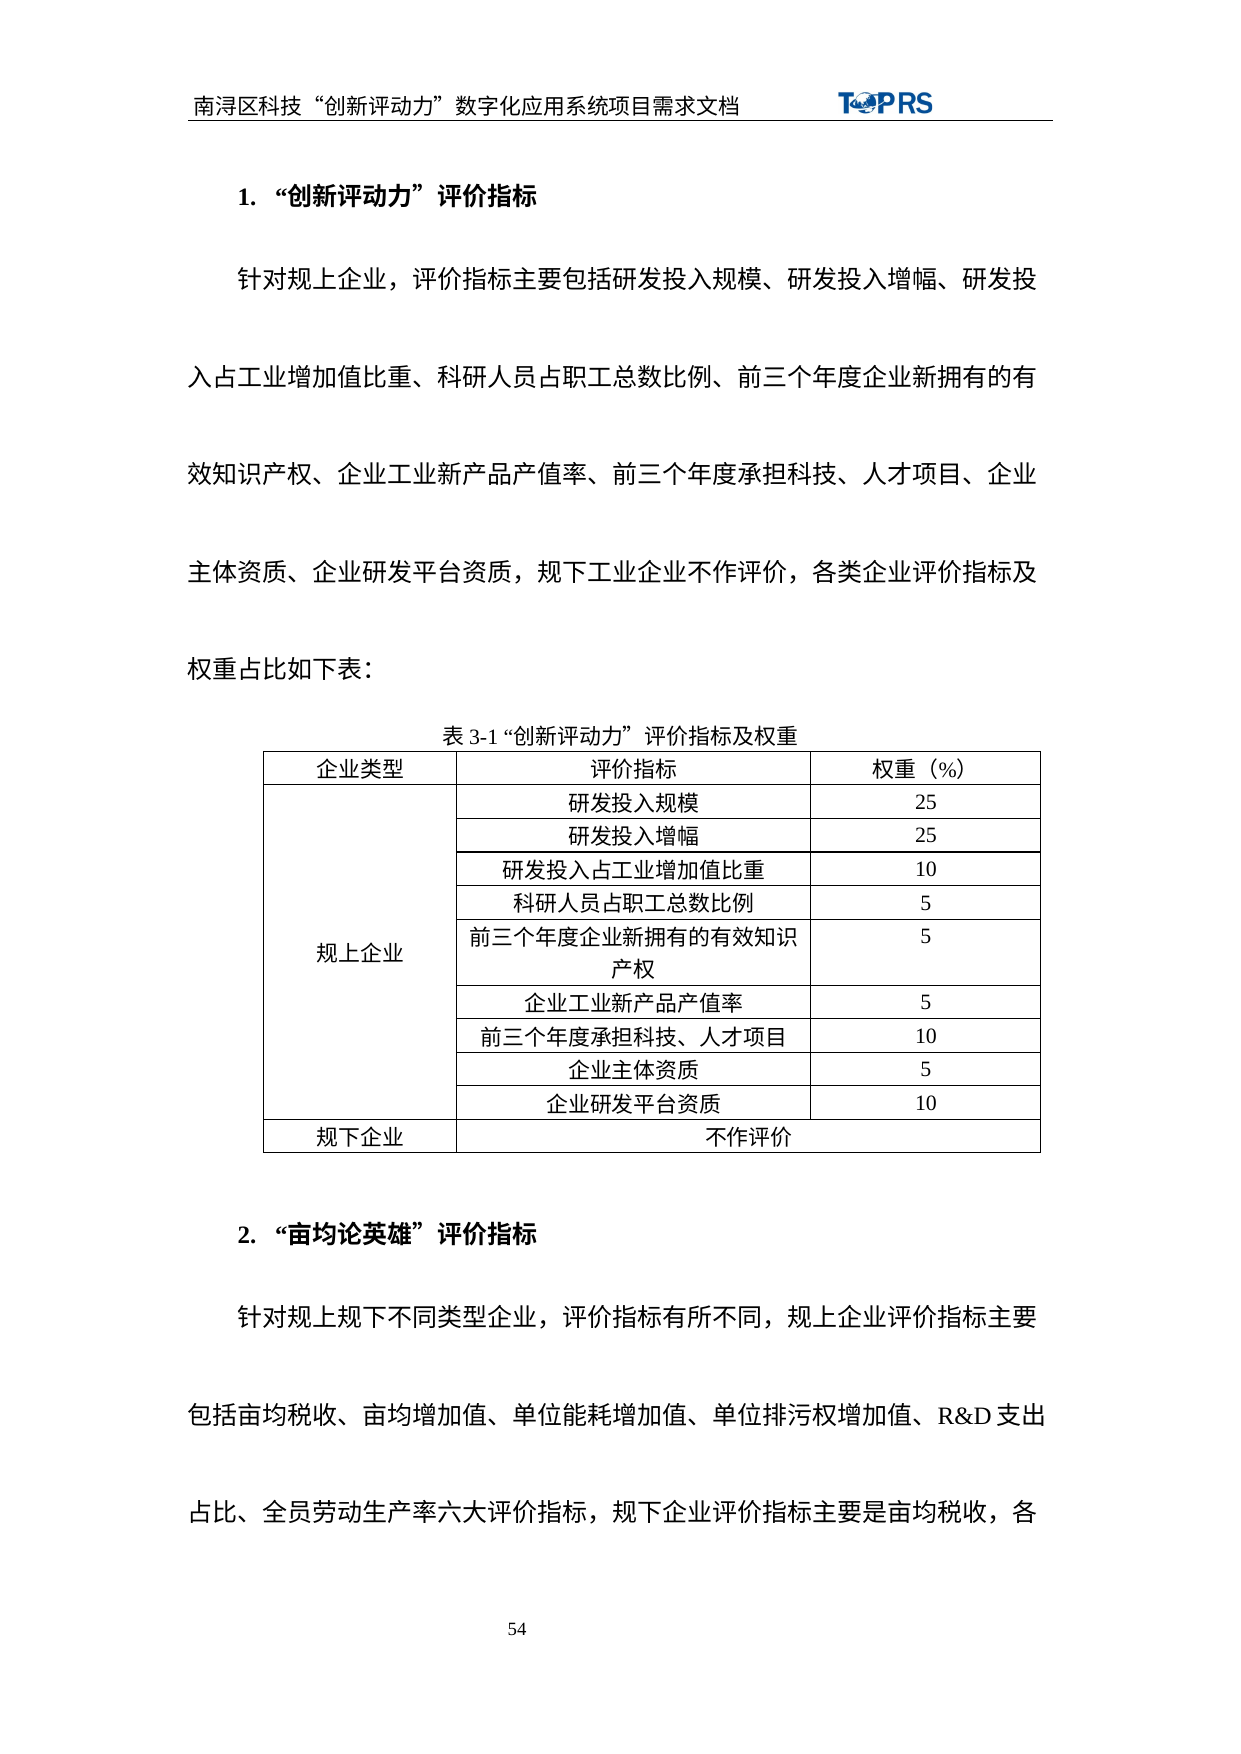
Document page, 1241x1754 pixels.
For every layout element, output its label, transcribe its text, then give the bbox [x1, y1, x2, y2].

table_cell 前三个年度承担科技、人才项目 [457, 1019, 810, 1052]
text 表3-1 “创新评动力”评价指标及权重 [187, 718, 1053, 751]
table_cell 10 [811, 1019, 1040, 1052]
table_cell 科研人员占职工总数比例 [457, 886, 810, 918]
table_cell 25 [811, 785, 1040, 818]
table_cell 企业工业新产品产值率 [457, 986, 810, 1018]
table_cell 企业研发平台资质 [457, 1086, 810, 1119]
list “创新评动力”评价指标 [237, 162, 1053, 227]
table_cell 研发投入占工业增加值比重 [457, 853, 810, 885]
table_cell 研发投入规模 [457, 785, 810, 818]
table_cell 5 [811, 1053, 1040, 1085]
table_cell 5 [811, 986, 1040, 1018]
table_cell 10 [811, 1086, 1040, 1119]
table_cell 不作评价 [457, 1120, 1040, 1152]
table_cell 研发投入增幅 [457, 819, 810, 851]
table_header 评价指标 [457, 752, 810, 784]
table_cell 5 [811, 920, 1040, 984]
text 针对规上企业，评价指标主要包括研发投入规模、研发投入增幅、研发投入占工业增加值比重、科研人员占职工总数比例、前三个年度企业新拥有的有效知识产权、企业工业新产品产值率、前三个年度承担科技、人才项目、企业主体资质、企业研发平台资质，规下工业企业不作评价，各类企业评价指标及权重占比如下表： [187, 245, 1053, 700]
table_cell 企业主体资质 [457, 1053, 810, 1085]
list “亩均论英雄”评价指标 [237, 1200, 1053, 1265]
table_header 企业类型 [264, 752, 456, 784]
table_cell 规下企业 [264, 1120, 456, 1152]
table_cell 规上企业 [264, 785, 456, 1119]
table_cell 前三个年度企业新拥有的有效知识产权 [457, 920, 810, 984]
table_cell 5 [811, 886, 1040, 918]
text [187, 1283, 1053, 1543]
table_header 权重（%） [811, 752, 1040, 784]
table_cell 25 [811, 819, 1040, 851]
table_cell 10 [811, 853, 1040, 885]
picture [837, 91, 933, 114]
